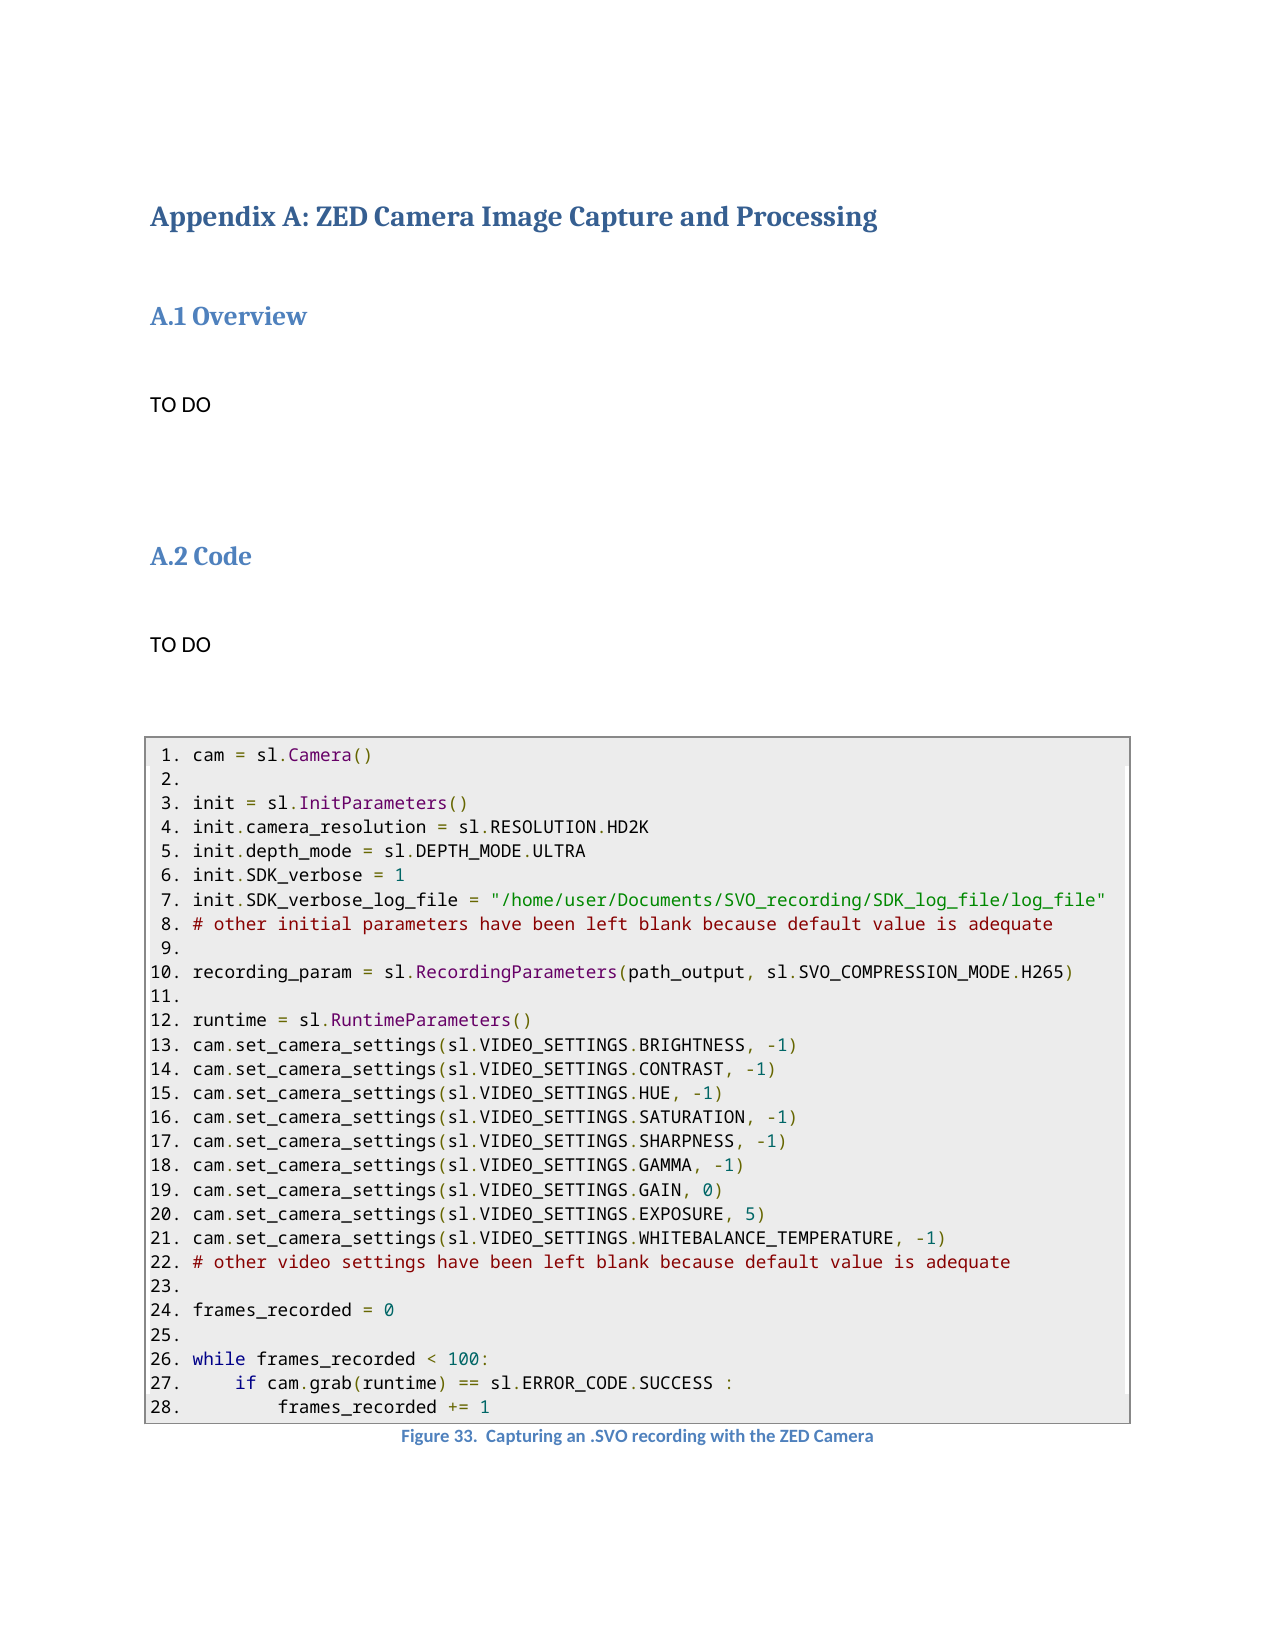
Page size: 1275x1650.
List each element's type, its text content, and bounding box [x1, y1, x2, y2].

text 13. cam.set_camera_settings(sl.VIDEO_SETTINGS.BRIGHTNESS, -1) [150, 1032, 1125, 1056]
text 21. cam.set_camera_settings(sl.VIDEO_SETTINGS.WHITEBALANCE_TEMPERATURE, -1) [150, 1225, 1125, 1249]
text 8. # other initial parameters have been left blank because default value is adequate [150, 911, 1125, 935]
text 3. init = sl.InitParameters() [150, 790, 1125, 814]
text 28. frames_recorded += 1 [146, 1389, 1129, 1423]
text 20. cam.set_camera_settings(sl.VIDEO_SETTINGS.EXPOSURE, 5) [150, 1201, 1125, 1225]
subtitle A.1 Overview [150, 301, 1125, 332]
text 7. init.SDK_verbose_log_file = "/home/user/Documents/SVO_recording/SDK_log_file/log_file" [150, 887, 1125, 911]
text 15. cam.set_camera_settings(sl.VIDEO_SETTINGS.HUE, -1) [150, 1080, 1125, 1104]
text 19. cam.set_camera_settings(sl.VIDEO_SETTINGS.GAIN, 0) [150, 1177, 1125, 1201]
text 27. if cam.grab(runtime) == sl.ERROR_CODE.SUCCESS : [150, 1370, 1125, 1389]
text 10. recording_param = sl.RecordingParameters(path_output, sl.SVO_COMPRESSION_MODE.H265) [150, 959, 1125, 984]
text 23. [150, 1274, 1125, 1298]
text 18. cam.set_camera_settings(sl.VIDEO_SETTINGS.GAMMA, -1) [150, 1153, 1125, 1177]
subtitle Appendix A: ZED Camera Image Capture and Processing [150, 200, 1125, 233]
text TO DO [150, 630, 1125, 658]
text 5. init.depth_mode = sl.DEPTH_MODE.ULTRA [150, 839, 1125, 863]
text 22. # other video settings have been left blank because default value is adequate [150, 1249, 1125, 1274]
text 25. [150, 1322, 1125, 1346]
text 12. runtime = sl.RuntimeParameters() [150, 1008, 1125, 1032]
text 9. [150, 935, 1125, 959]
text 26. while frames_recorded < 100: [150, 1346, 1125, 1370]
subtitle A.2 Code [150, 541, 1125, 573]
text 1. cam = sl.Camera() [146, 738, 1129, 766]
text 2. [150, 766, 1125, 790]
text 16. cam.set_camera_settings(sl.VIDEO_SETTINGS.SATURATION, -1) [150, 1104, 1125, 1129]
text 11. [150, 984, 1125, 1008]
text 17. cam.set_camera_settings(sl.VIDEO_SETTINGS.SHARPNESS, -1) [150, 1129, 1125, 1153]
text 14. cam.set_camera_settings(sl.VIDEO_SETTINGS.CONTRAST, -1) [150, 1056, 1125, 1080]
text 4. init.camera_resolution = sl.RESOLUTION.HD2K [150, 814, 1125, 839]
text 6. init.SDK_verbose = 1 [150, 863, 1125, 887]
text 24. frames_recorded = 0 [150, 1298, 1125, 1322]
text TO DO [150, 390, 1125, 418]
